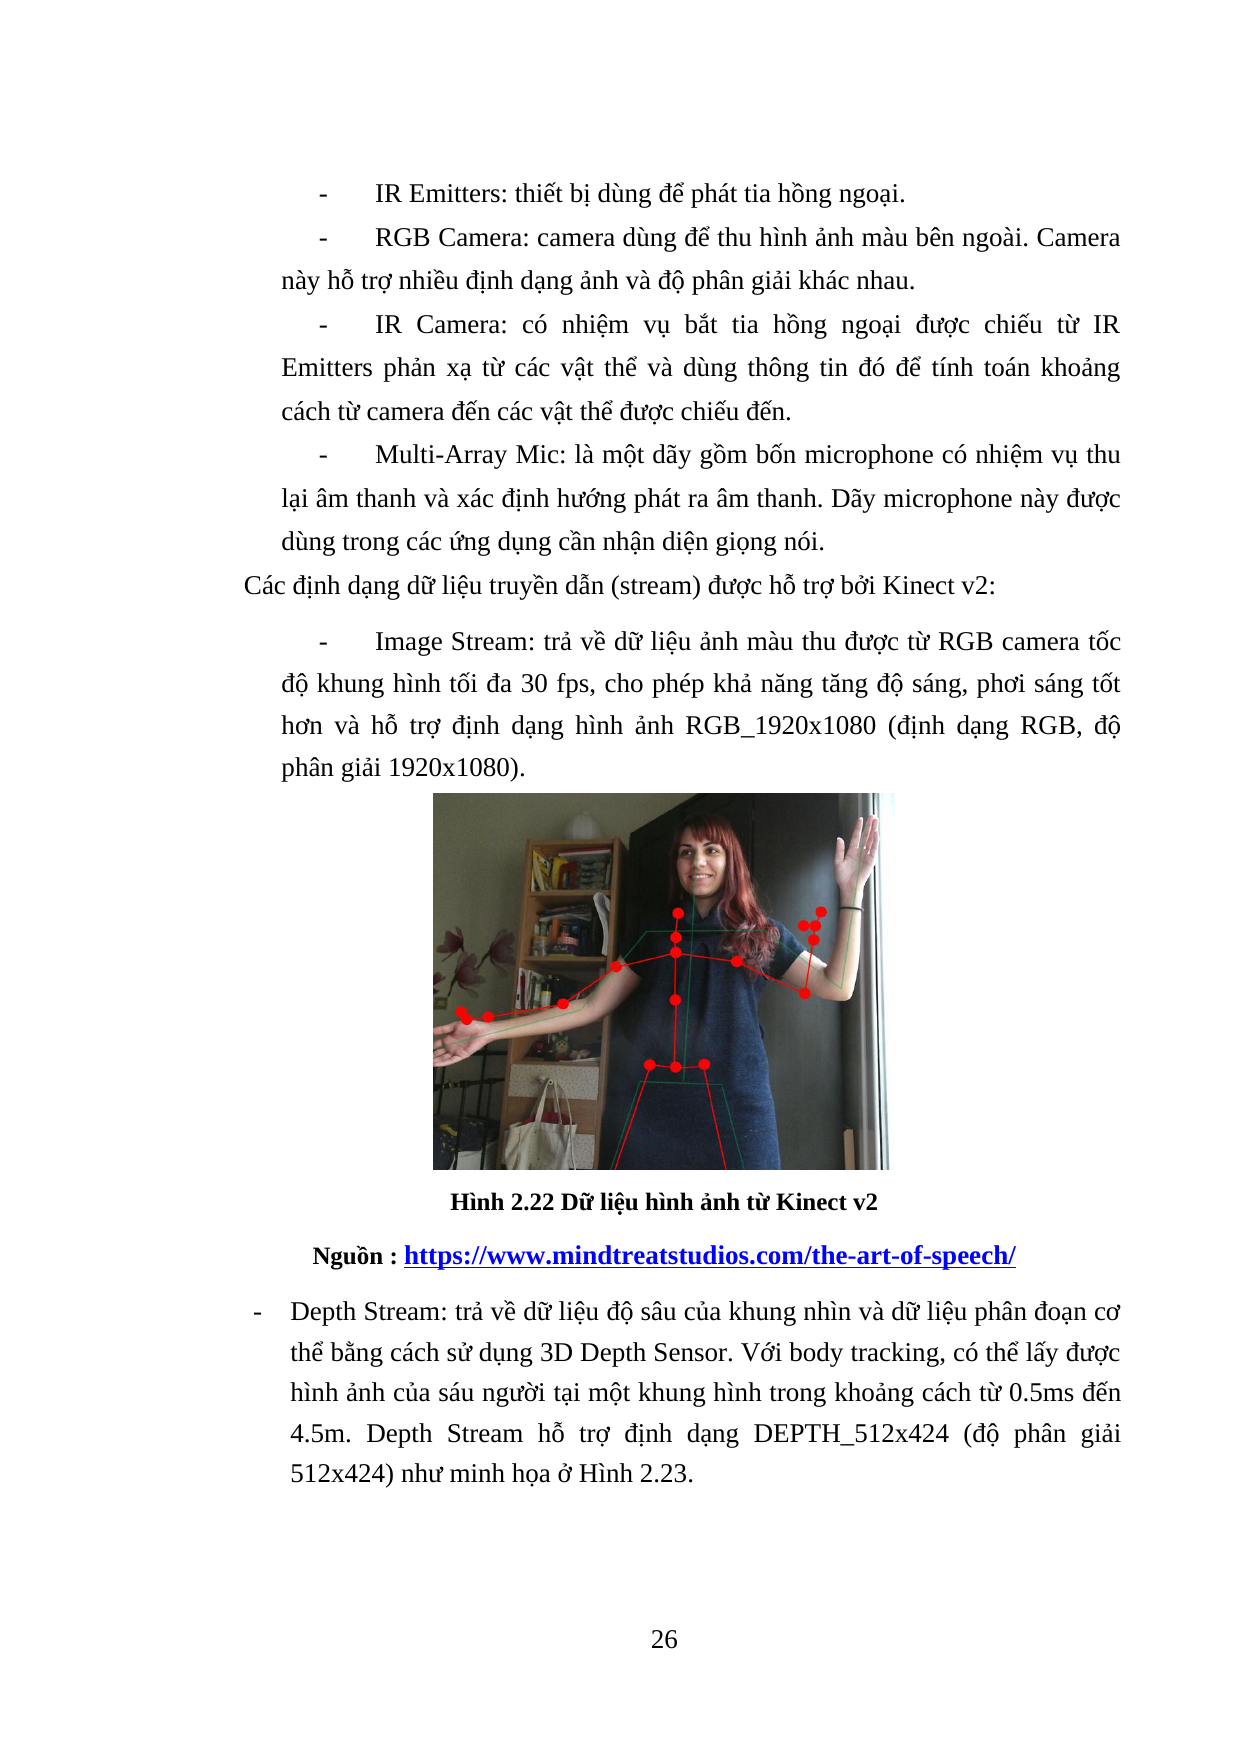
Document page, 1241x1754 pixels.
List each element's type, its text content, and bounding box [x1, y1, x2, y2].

text Nguồn : https://www.mindtreatstudios.com/the-art-of-speech/ [206, 1239, 1122, 1271]
text Image Stream: trả về dữ liệu ảnh màu thu được từ RGB camera tốc độ khung hình tối đa 30 fps, cho phép khả năng tăng độ sáng, phơi sáng tốt hơn và hỗ trợ định dạng hình ảnh RGB_1920x1080 (định dạng RGB, độ phân giải 1920x1080). [281, 625, 1122, 782]
text IR Emitters: thiết bị dùng để phát tia hồng ngoại. [281, 177, 1122, 208]
text RGB Camera: camera dùng để thu hình ảnh màu bên ngoài. Camera này hỗ trợ nhiều định dạng ảnh và độ phân giải khác nhau. [281, 221, 1122, 295]
text Depth Stream: trả về dữ liệu độ sâu của khung nhìn và dữ liệu phân đoạn cơ thể bằng cách sử dụng 3D Depth Sensor. Với body tracking, có thể lấy được hình ảnh của sáu người tại một khung hình trong khoảng cách từ 0.5ms đến 4.5m. Depth Stream hỗ trợ định dạng DEPTH_512x424 (độ phân giải 512x424) như minh họa ở Hình 2.14. [253, 1295, 1122, 1488]
text Multi-Array Mic: là một dãy gồm bốn microphone có nhiệm vụ thu lại âm thanh và xác định hướng phát ra âm thanh. Dãy microphone này được dùng trong các ứng dụng cần nhận diện giọng nói. [281, 438, 1122, 557]
text IR Camera: có nhiệm vụ bắt tia hồng ngoại được chiếu từ IR Emitters phản xạ từ các vật thể và dùng thông tin đó để tính toán khoảng cách từ camera đến các vật thể được chiếu đến. [281, 308, 1122, 426]
text Hình 2.13 Dữ liệu hình ảnh từ Kinect v2 [206, 1187, 1122, 1215]
text Các định dạng dữ liệu truyền dẫn (stream) được hỗ trợ bởi Kinect v2: [244, 569, 1122, 600]
picture [433, 793, 896, 1170]
